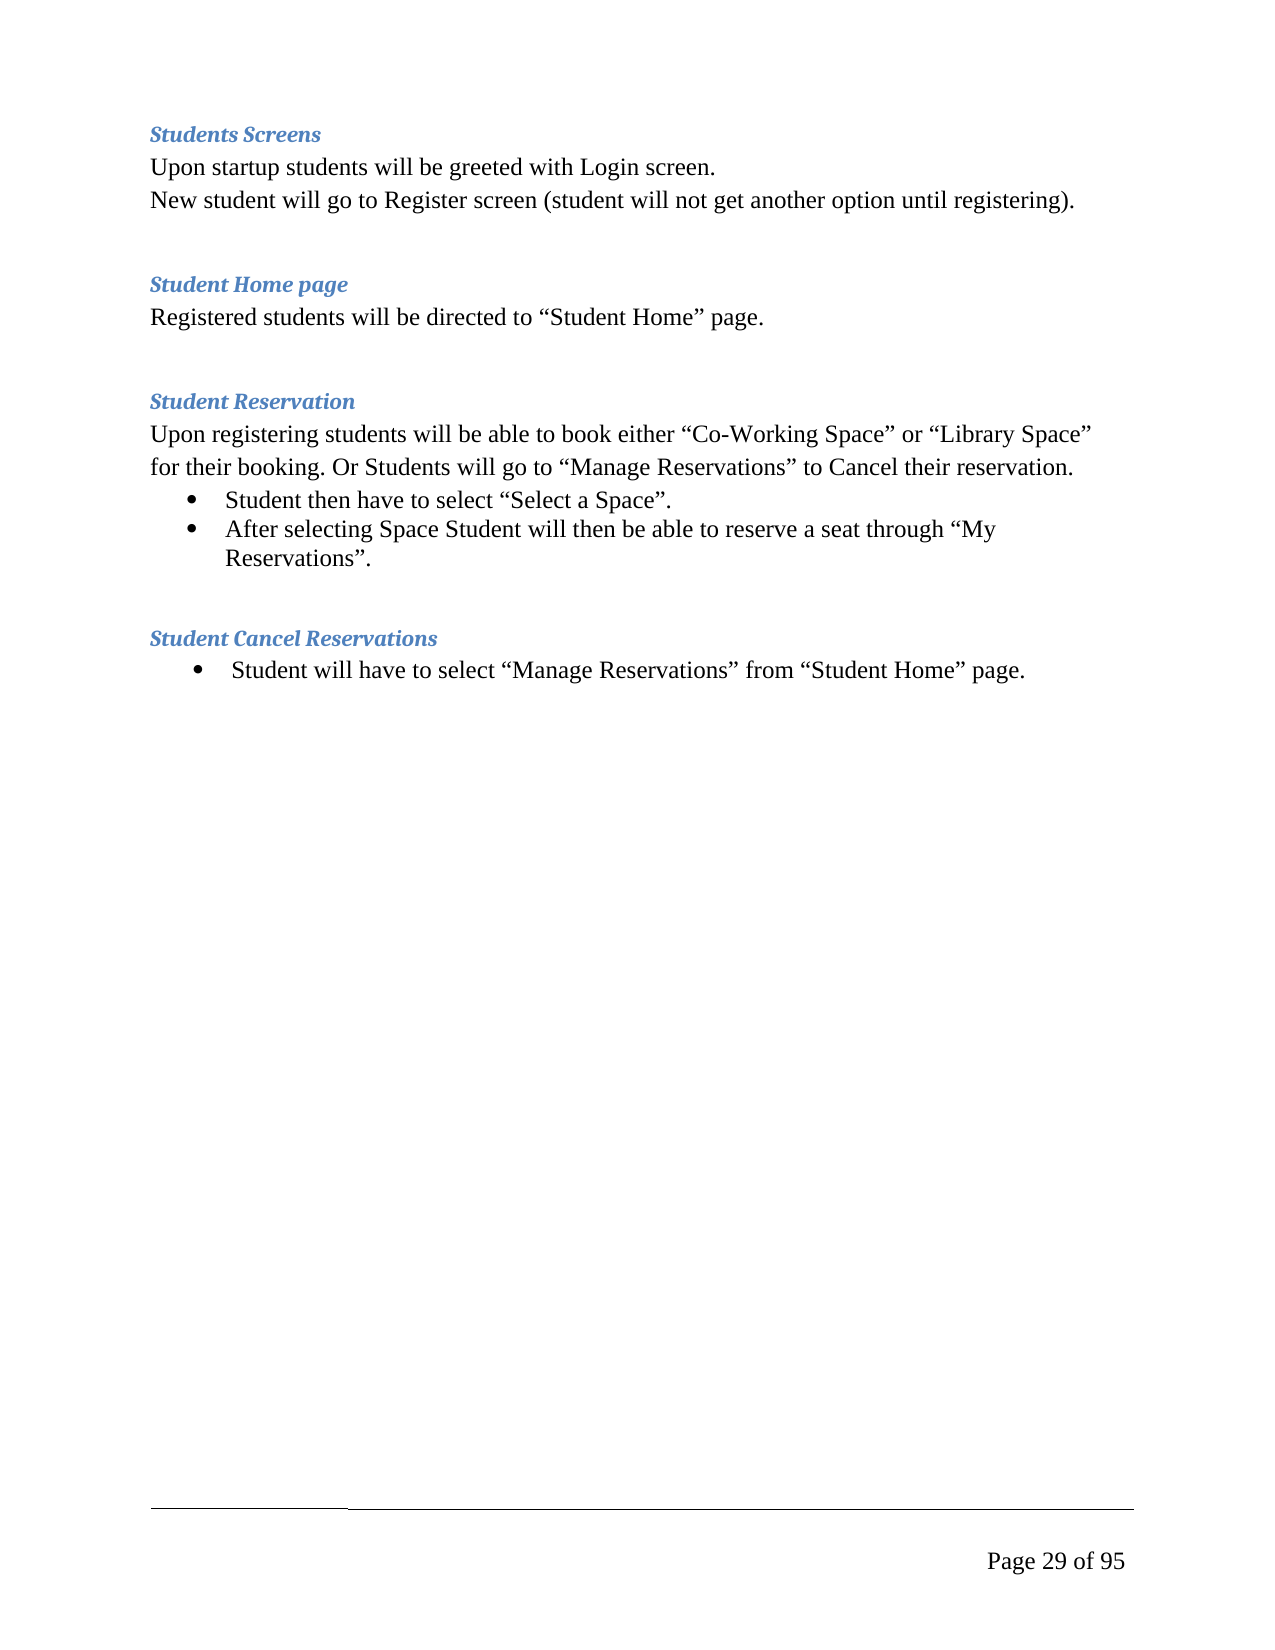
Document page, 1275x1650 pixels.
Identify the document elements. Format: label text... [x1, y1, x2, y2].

list Student will have to select “Manage Reservations” from “Student Home” page. [193, 656, 1125, 684]
text Upon registering students will be able to book either “Co-Working Space” or “Library Space” for their booking. Or Students will go to “Manage Reservations” to Cancel their reservation. [150, 419, 1125, 481]
subtitle Student Home page [150, 272, 1125, 298]
list After selecting Space Student will then be able to reserve a seat through “My Reservations”. [187, 514, 1125, 572]
text Upon startup students will be greeted with Login screen. [150, 152, 1125, 181]
subtitle Students Screens [150, 122, 1125, 148]
list Student then have to select “Select a Space”. [187, 485, 1125, 514]
text Registered students will be directed to “Student Home” page. [150, 302, 1125, 331]
text New student will go to Register screen (student will not get another option until registering). [150, 185, 1125, 214]
subtitle Student Reservation [150, 389, 1125, 415]
subtitle Student Cancel Reservations [150, 625, 1125, 652]
